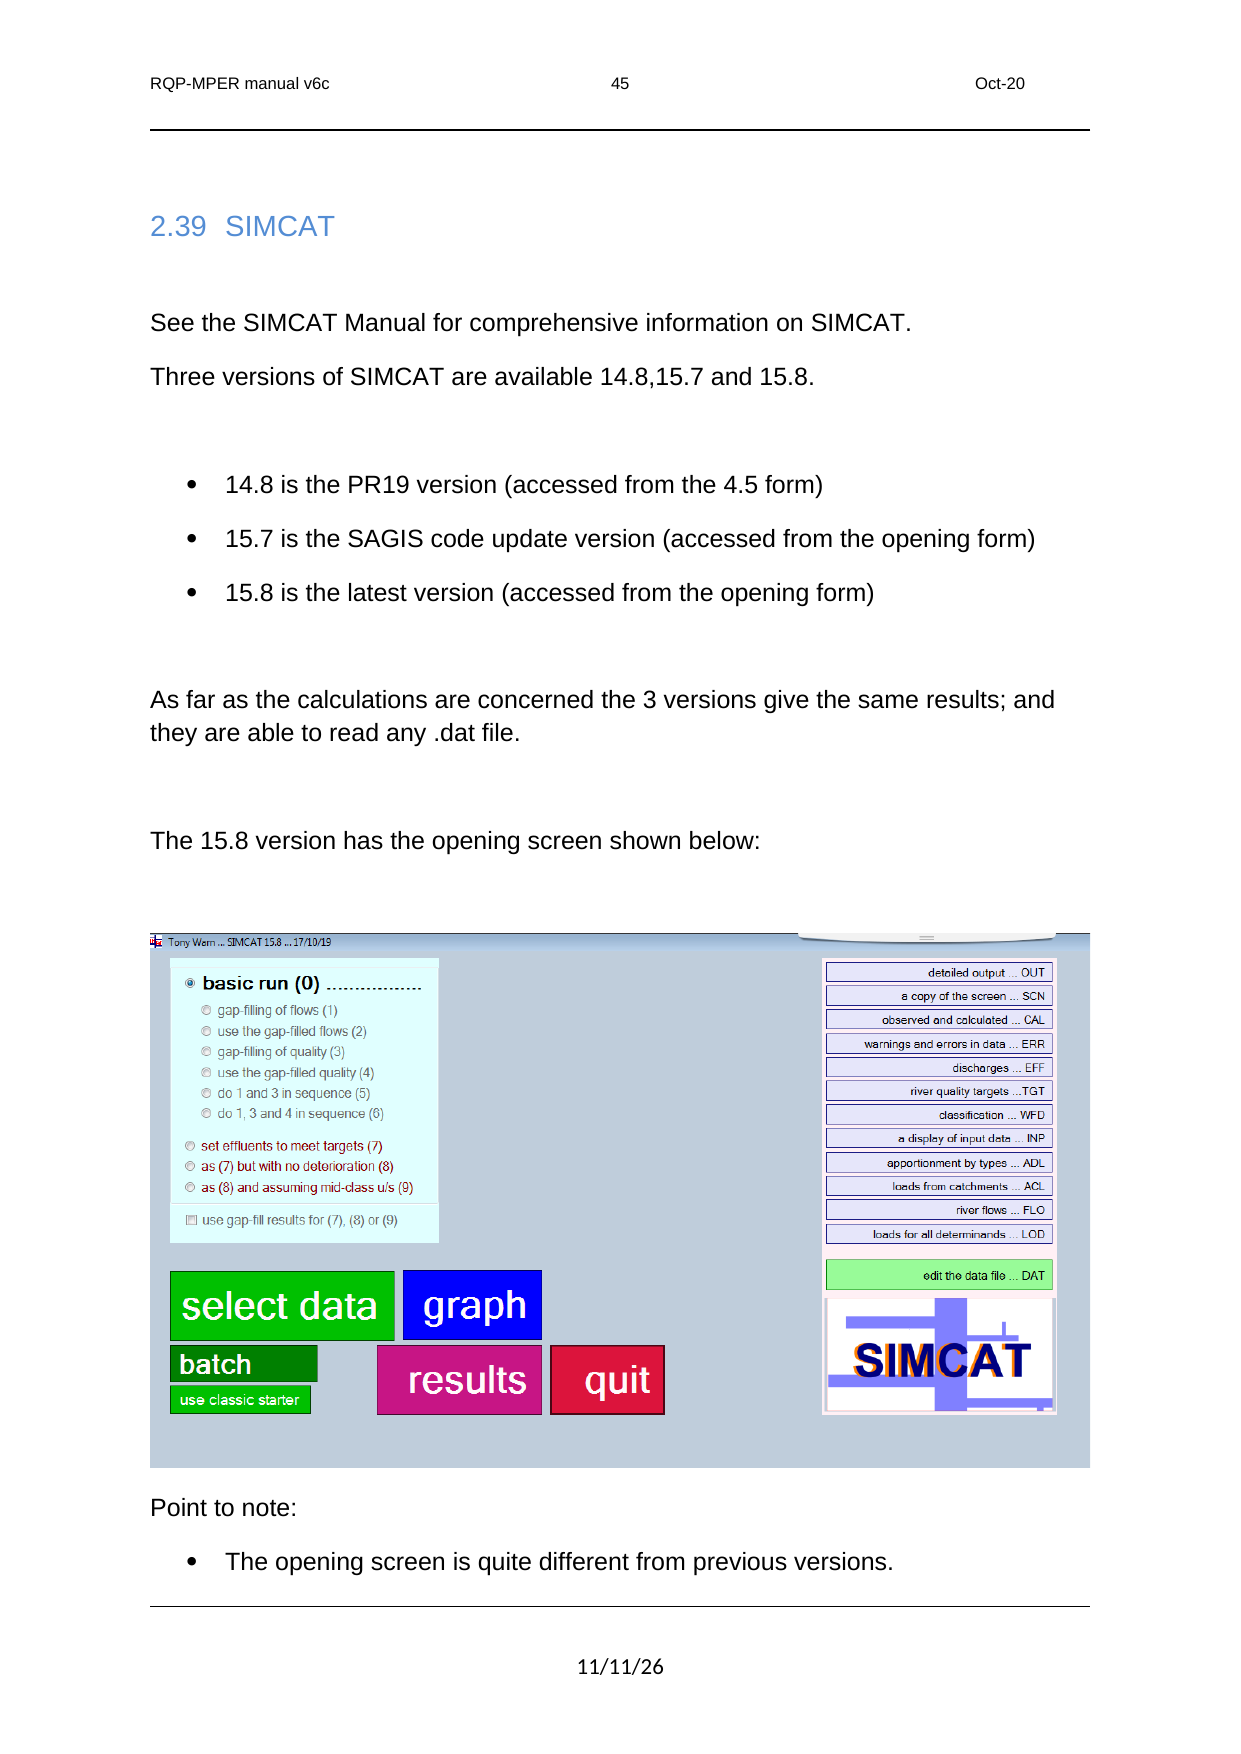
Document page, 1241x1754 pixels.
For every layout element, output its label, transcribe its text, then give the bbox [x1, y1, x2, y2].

subtitle 2.39 SIMCAT [150, 209, 1090, 243]
list 15.7 is the SAGIS code update version (accessed from the opening form) [187, 523, 1090, 552]
text The 15.8 version has the opening screen shown below: [150, 826, 1090, 855]
text See the SIMCAT Manual for comprehensive information on SIMCAT. [150, 308, 1090, 337]
text Point to note: [150, 1493, 1090, 1522]
list 14.8 is the PR19 version (accessed from the 4.5 form) [187, 469, 1090, 498]
list The opening screen is quite different from previous versions. [187, 1547, 1090, 1576]
text Three versions of SIMCAT are available 14.8,15.7 and 15.8. [150, 362, 1090, 391]
list 15.8 is the latest version (accessed from the opening form) [187, 577, 1090, 606]
text As far as the calculations are concerned the 3 versions give the same results; and they are able to read any .dat file. [150, 685, 1090, 747]
